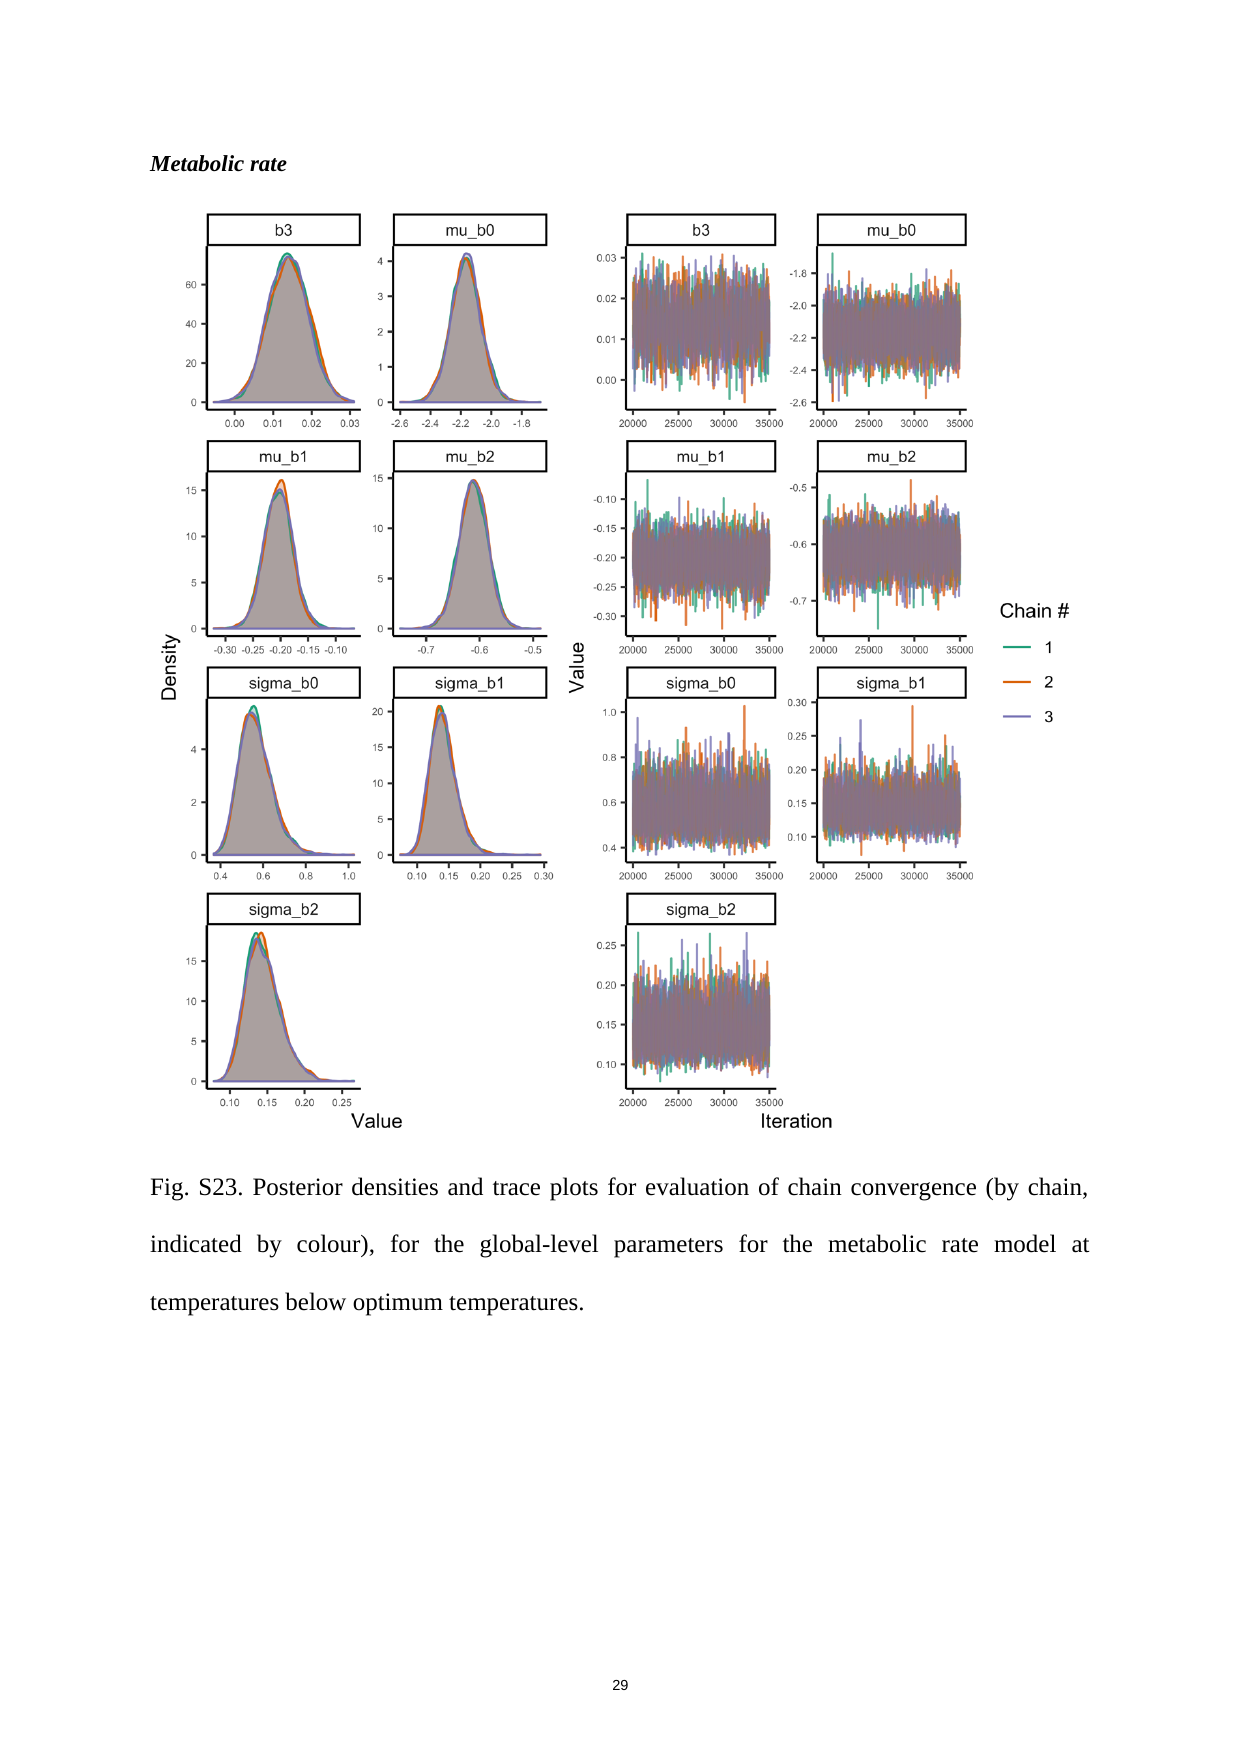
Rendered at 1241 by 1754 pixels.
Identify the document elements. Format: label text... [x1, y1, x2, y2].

subtitle Metabolic rate [150, 150, 1090, 176]
picture [150, 202, 1091, 1143]
text Fig. S23. Posterior densities and trace plots for evaluation of chain convergence (by chain, indicated by colour), for the global-level parameters for the metabolic rate model at temperatures below optimum temperatures. [150, 1172, 1090, 1315]
